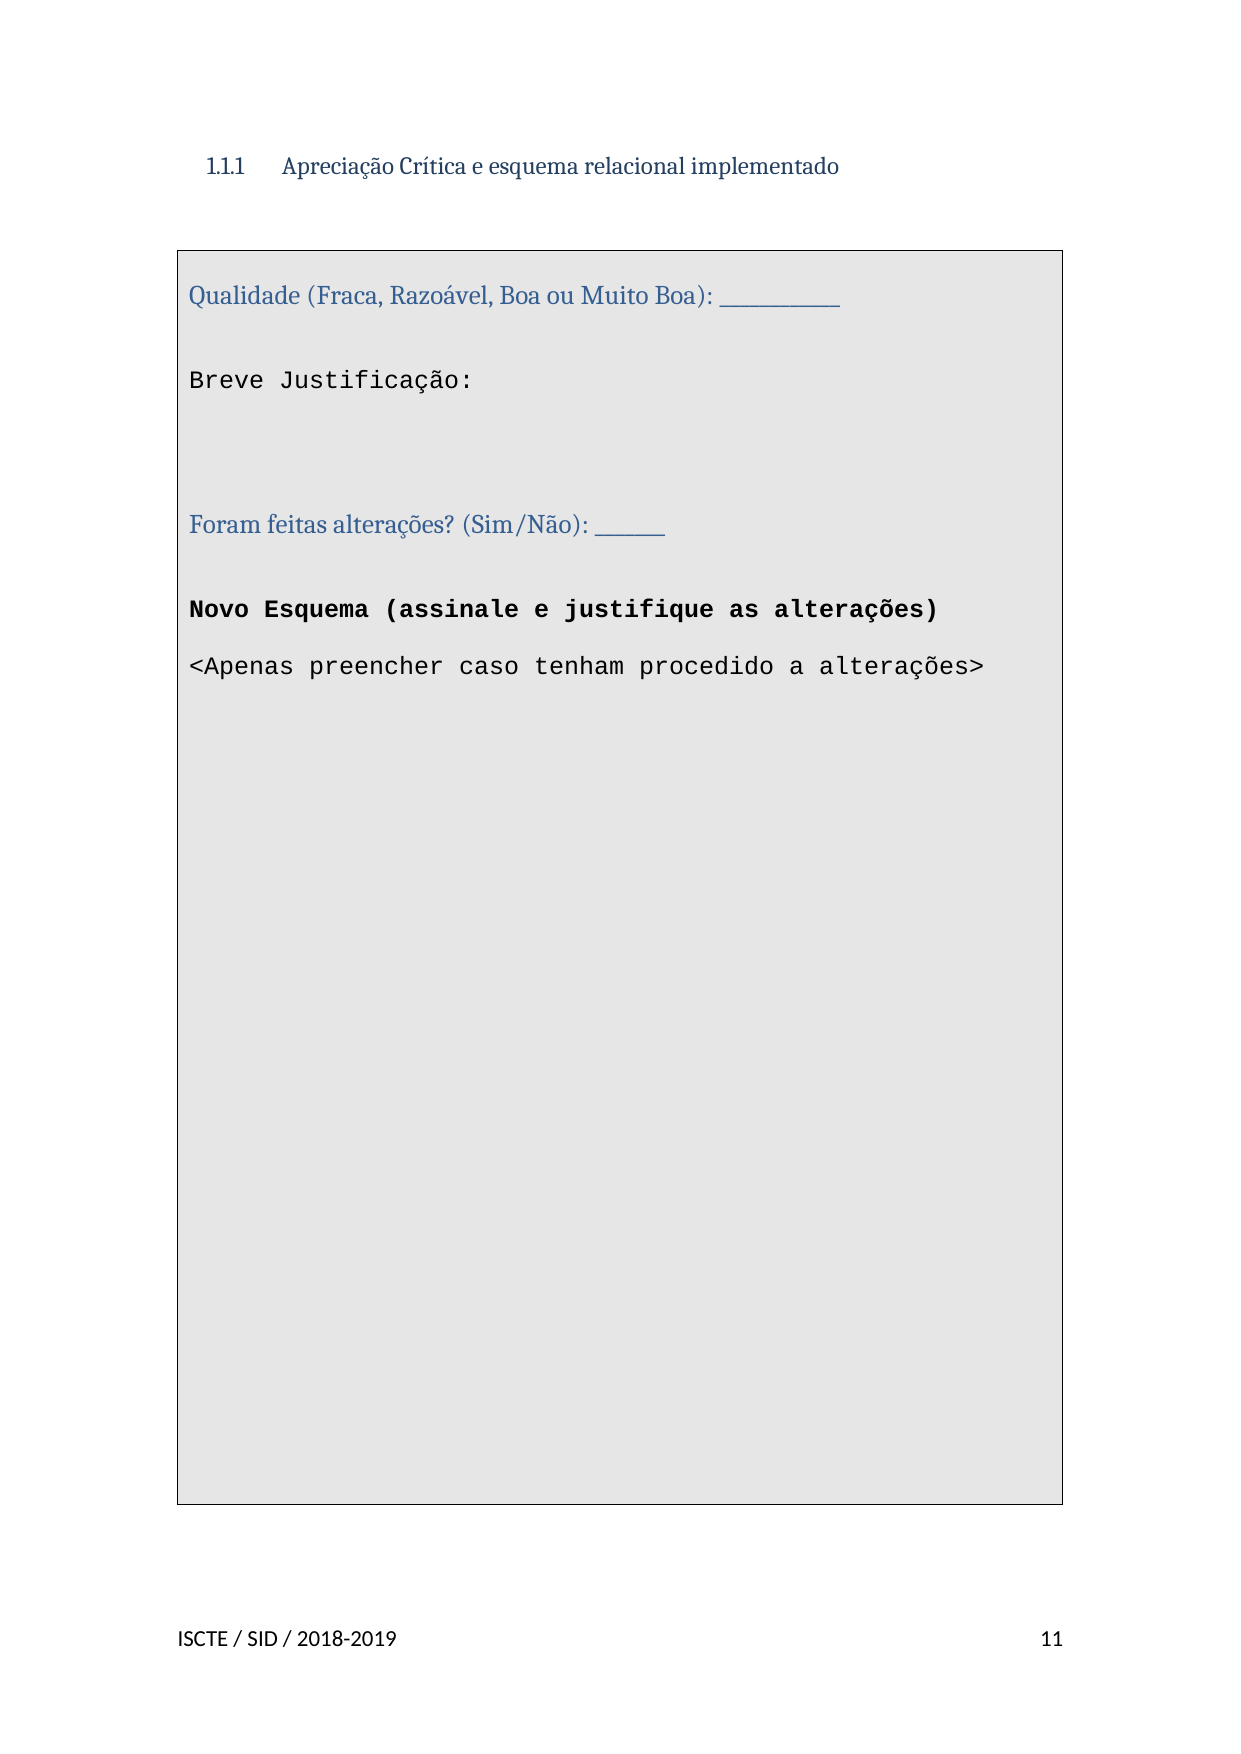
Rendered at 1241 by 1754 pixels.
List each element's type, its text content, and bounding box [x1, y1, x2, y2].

subtitle Apreciação Crítica e esquema relacional implementado [207, 152, 1063, 181]
table_header Qualidade (Fraca, Razoável, Boa ou Muito Boa): ____________ Breve Justificação: Foram feitas alterações? (Sim/Não): _______ Novo Esquema (assinale e justifique as alterações) <Apenas preencher caso tenham procedido a alterações> [178, 251, 1062, 1504]
